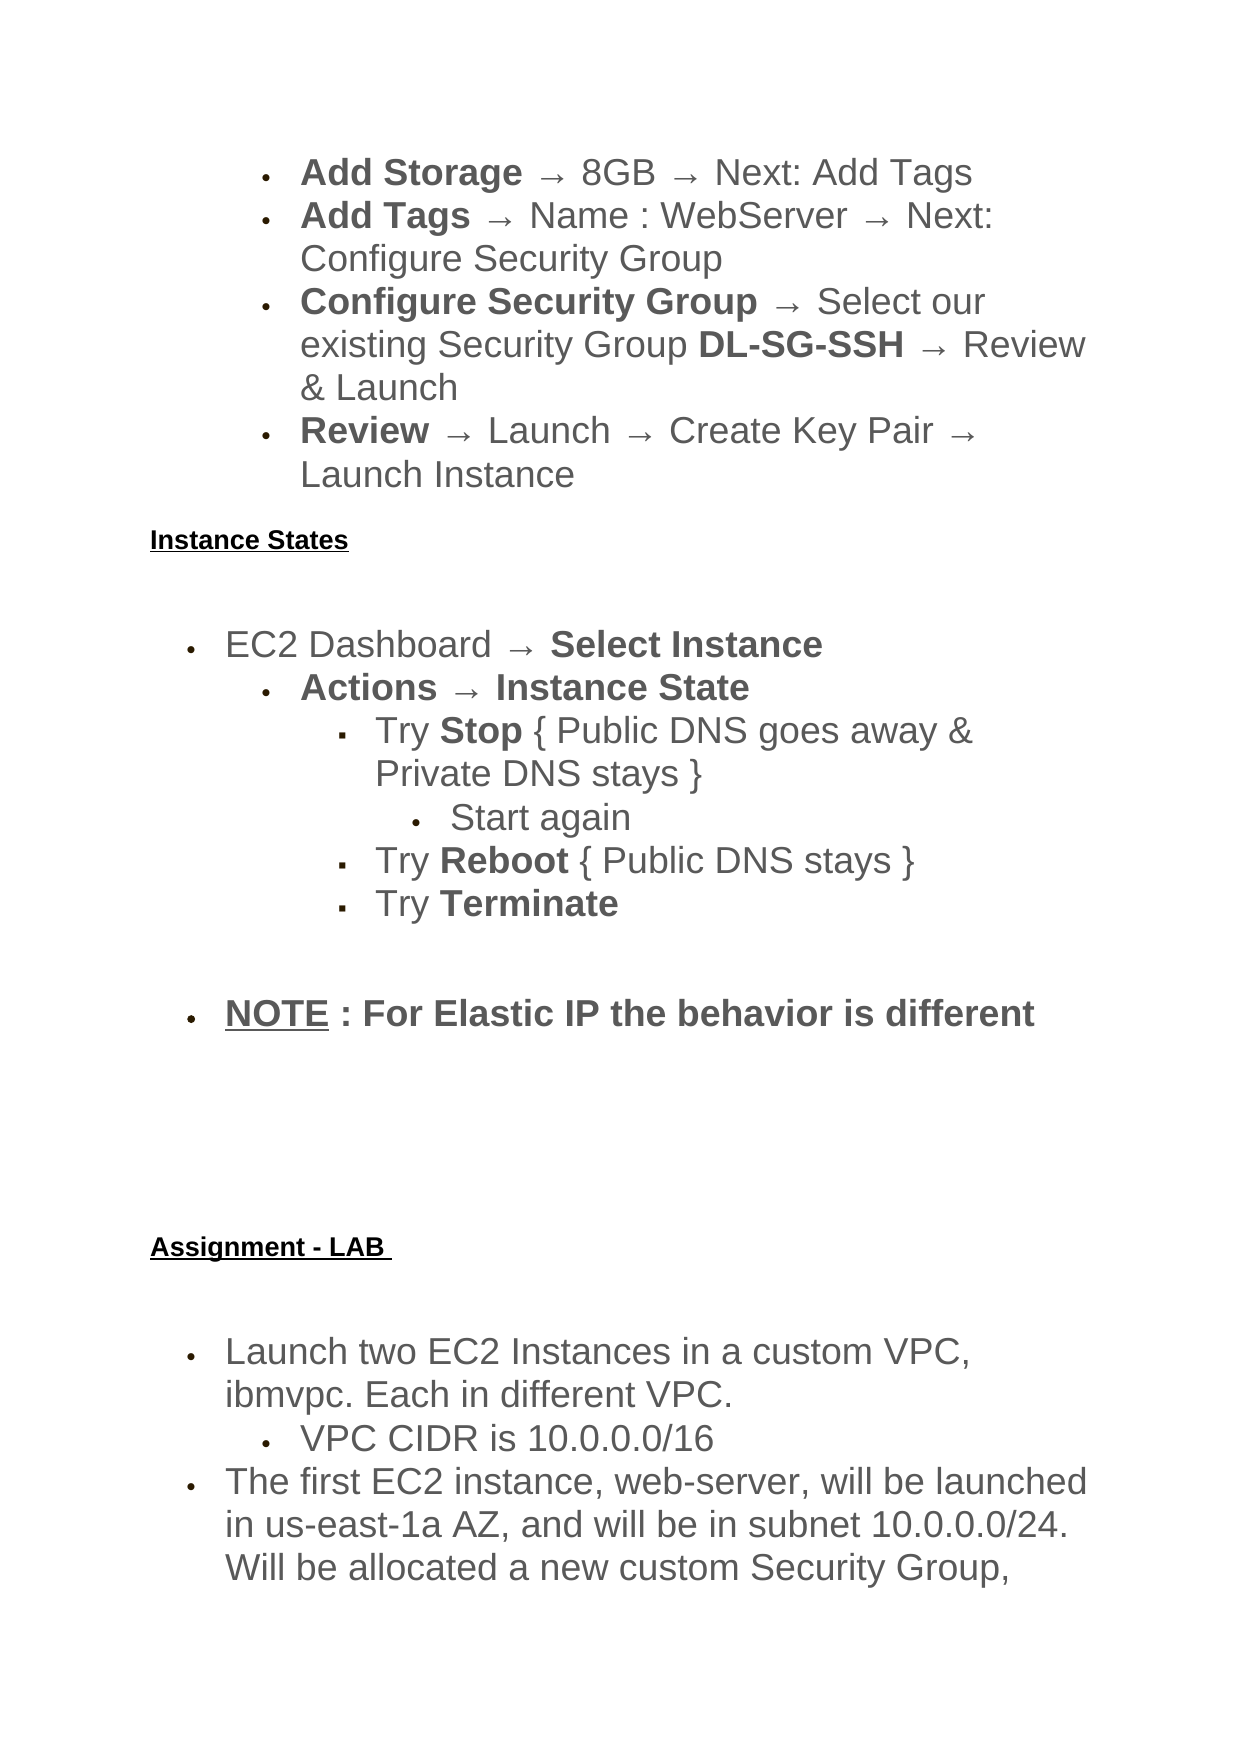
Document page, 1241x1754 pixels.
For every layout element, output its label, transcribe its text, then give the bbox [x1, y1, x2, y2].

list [187, 1459, 1090, 1588]
list Start again [412, 795, 1090, 838]
list Review → Launch → Create Key Pair → Launch Instance [262, 409, 1090, 495]
list Add Storage → 8GB → Next: Add Tags [262, 150, 1090, 193]
list NOTE : For Elastic IP the behavior is different [187, 991, 1090, 1034]
list Try Reboot { Public DNS stays } [337, 838, 1090, 881]
text Assignment - LAB [150, 1231, 1090, 1262]
text Instance States [150, 524, 1090, 555]
list Try Stop { Public DNS goes away & Private DNS stays } [337, 708, 1090, 795]
list Try Terminate [337, 881, 1090, 924]
list Configure Security Group → Select our existing Security Group DL-SG-SSH → Review & Launch [262, 279, 1090, 409]
list EC2 Dashboard → Select Instance [187, 622, 1090, 665]
list Actions → Instance State [262, 665, 1090, 708]
list VPC CIDR is 10.0.0.0/16 [262, 1416, 1090, 1459]
list Add Tags → Name : WebServer → Next: Configure Security Group [262, 193, 1090, 279]
list Launch two EC2 Instances in a custom VPC, ibmvpc. Each in different VPC. [187, 1329, 1090, 1416]
